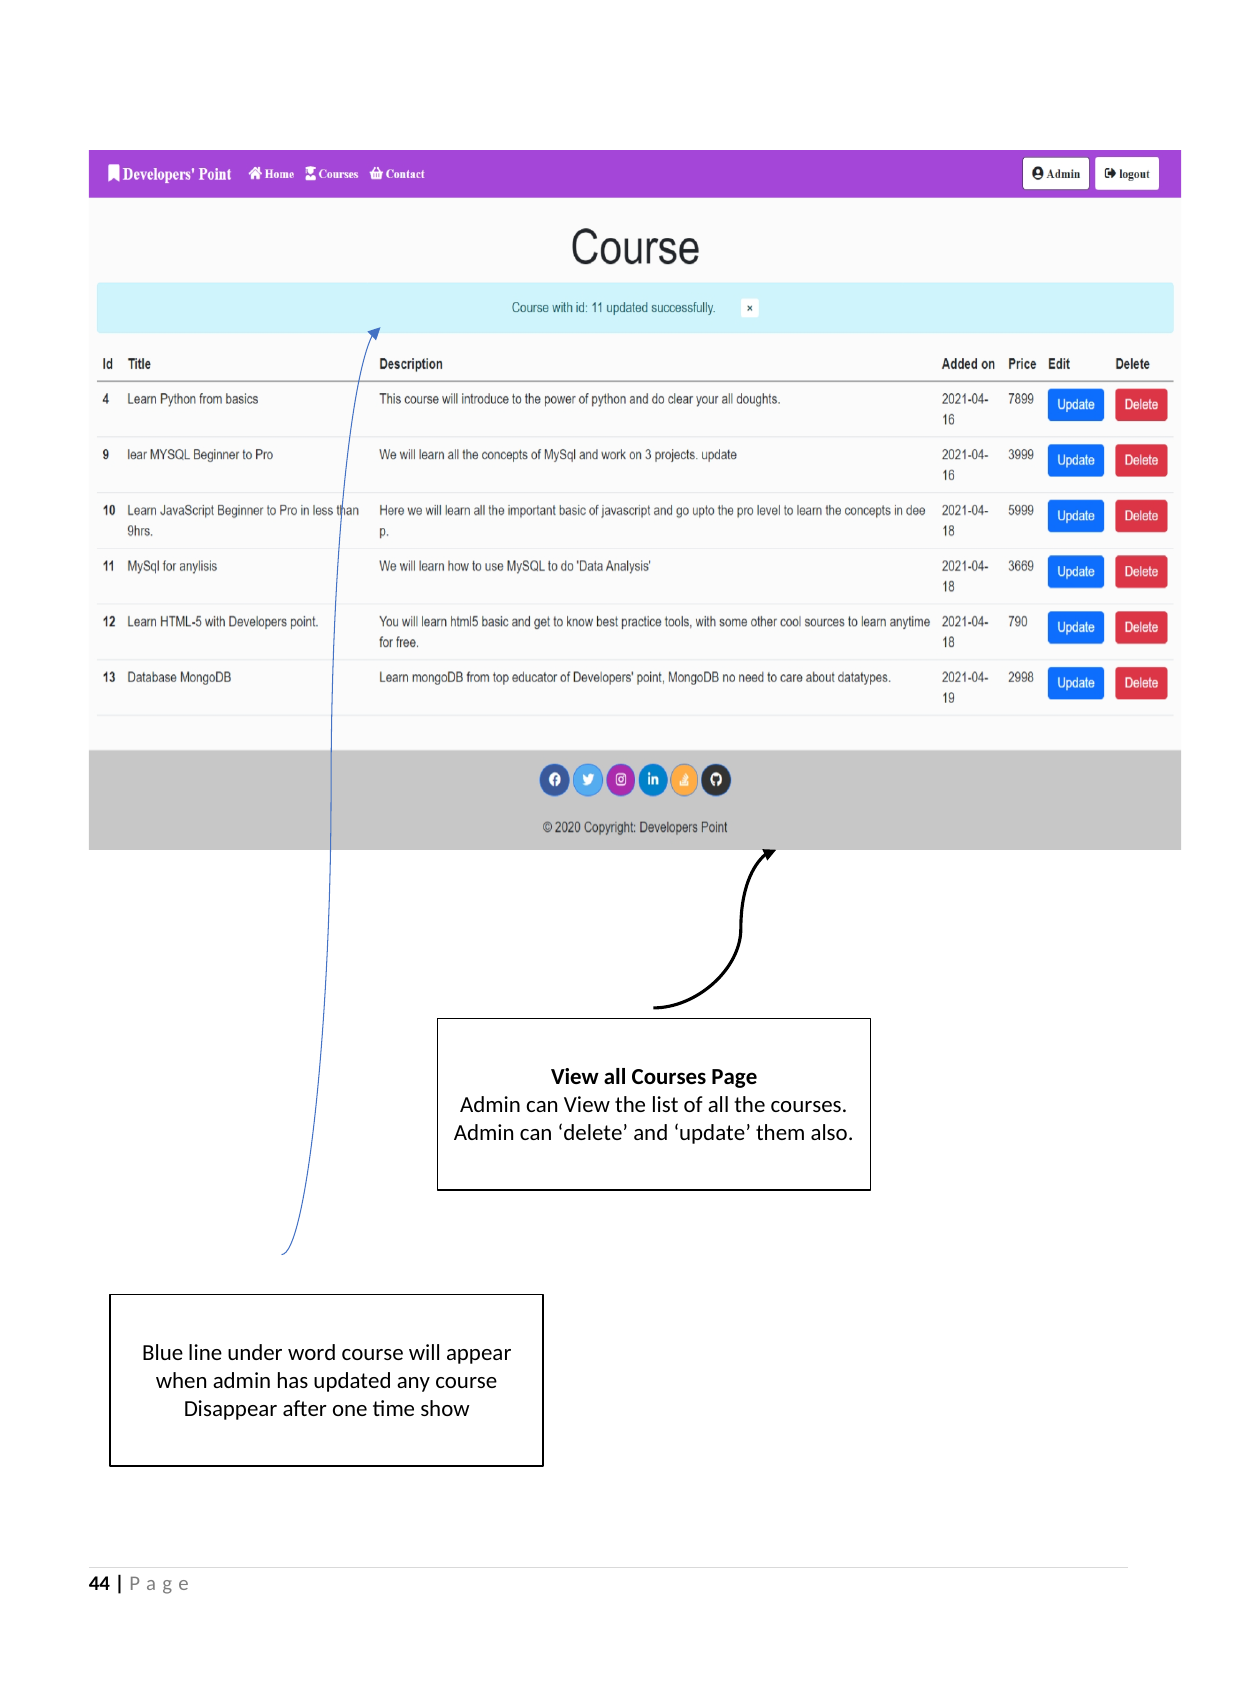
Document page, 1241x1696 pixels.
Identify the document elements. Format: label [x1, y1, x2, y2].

picture [88, 150, 1182, 850]
